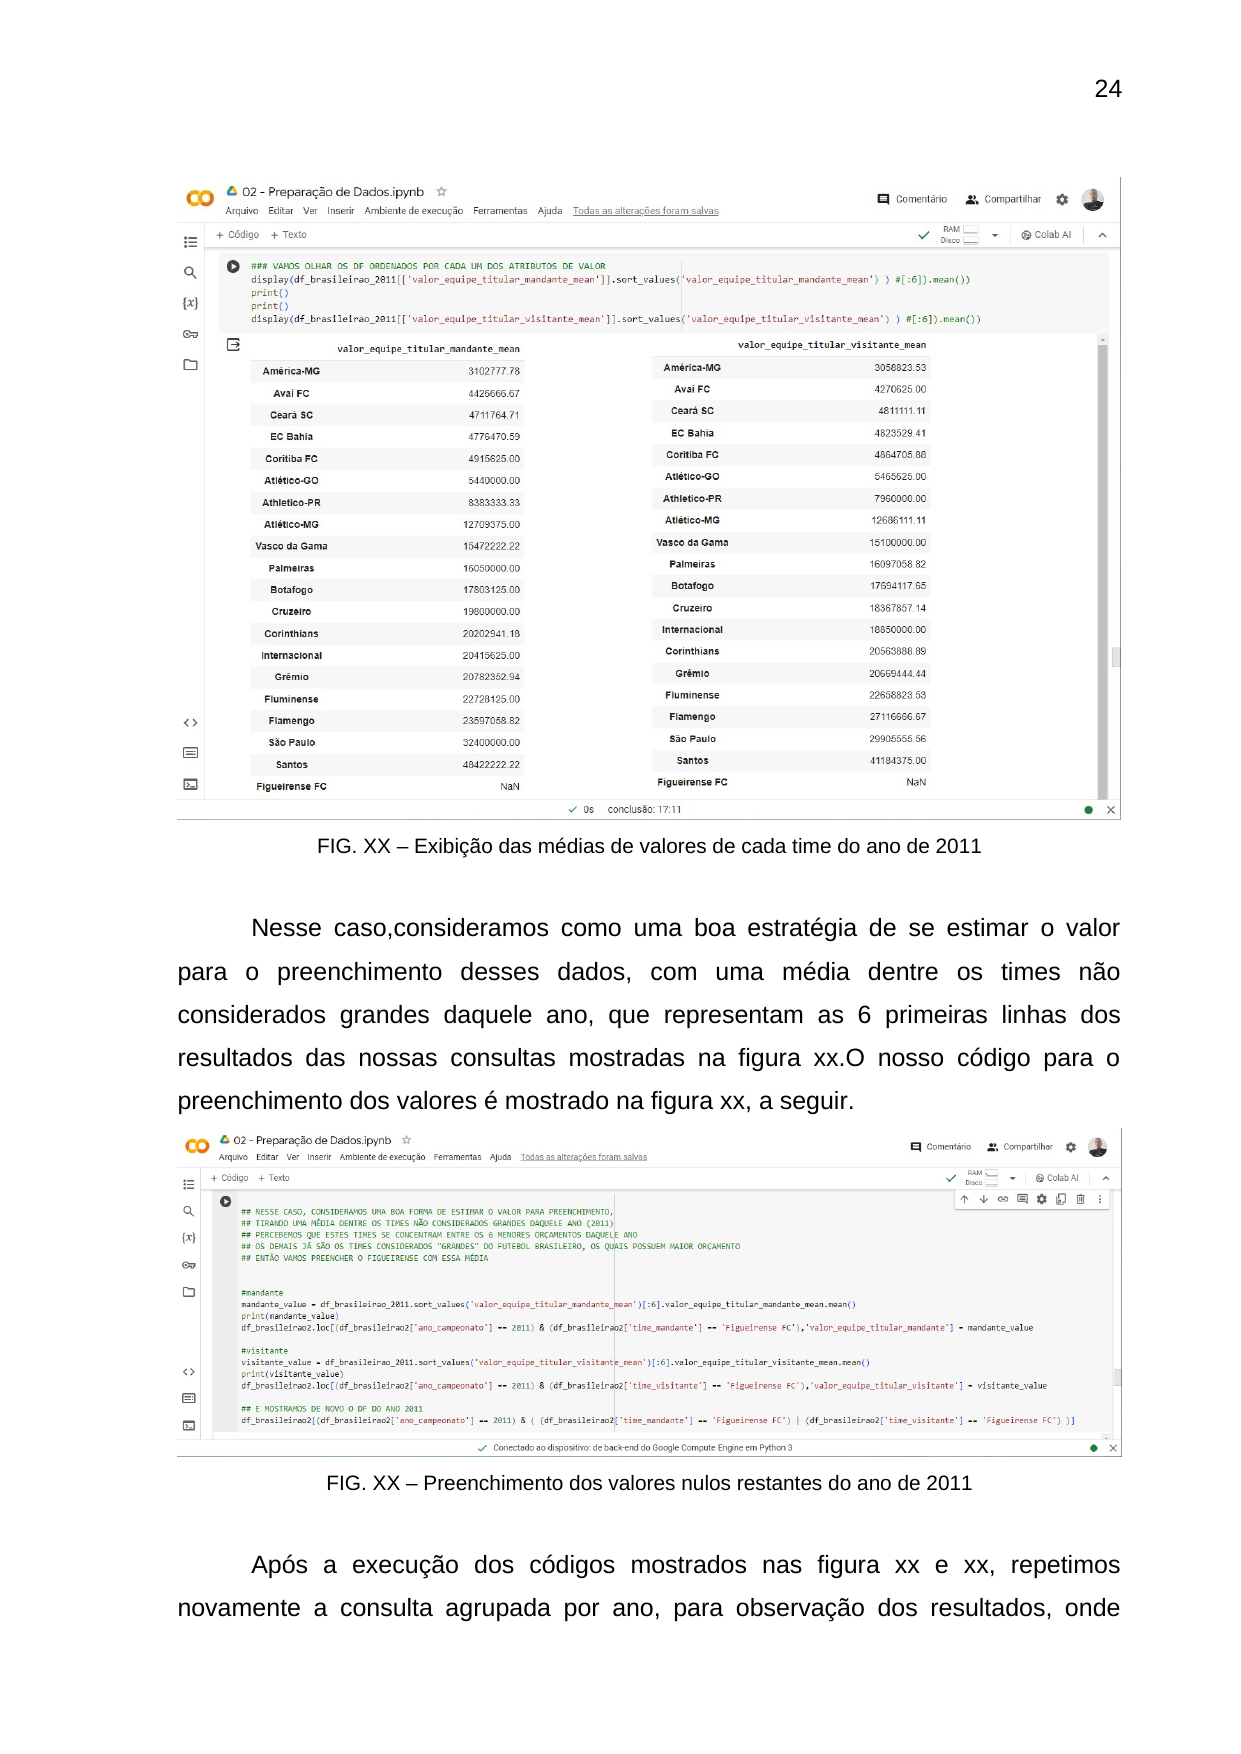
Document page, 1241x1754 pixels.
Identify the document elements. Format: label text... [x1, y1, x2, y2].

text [177, 1550, 1122, 1622]
text FIG. XX – Exibição das médias de valores de cada time do ano de 2011 [177, 834, 1122, 858]
picture [177, 1128, 1122, 1457]
text FIG. XX – Preenchimento dos valores nulos restantes do ano de 2011 [177, 1471, 1122, 1494]
text Nesse caso,consideramos como uma boa estratégia de se estimar o valor para o preenchimento desses dados, com uma média dentre os times não considerados grandes daquele ano, que representam as 6 primeiras linhas dos resultados das nossas consultas mostradas na figura xx.O nosso código para o preenchimento dos valores é mostrado na figura xx, a seguir. [177, 913, 1122, 1115]
picture [177, 177, 1121, 820]
